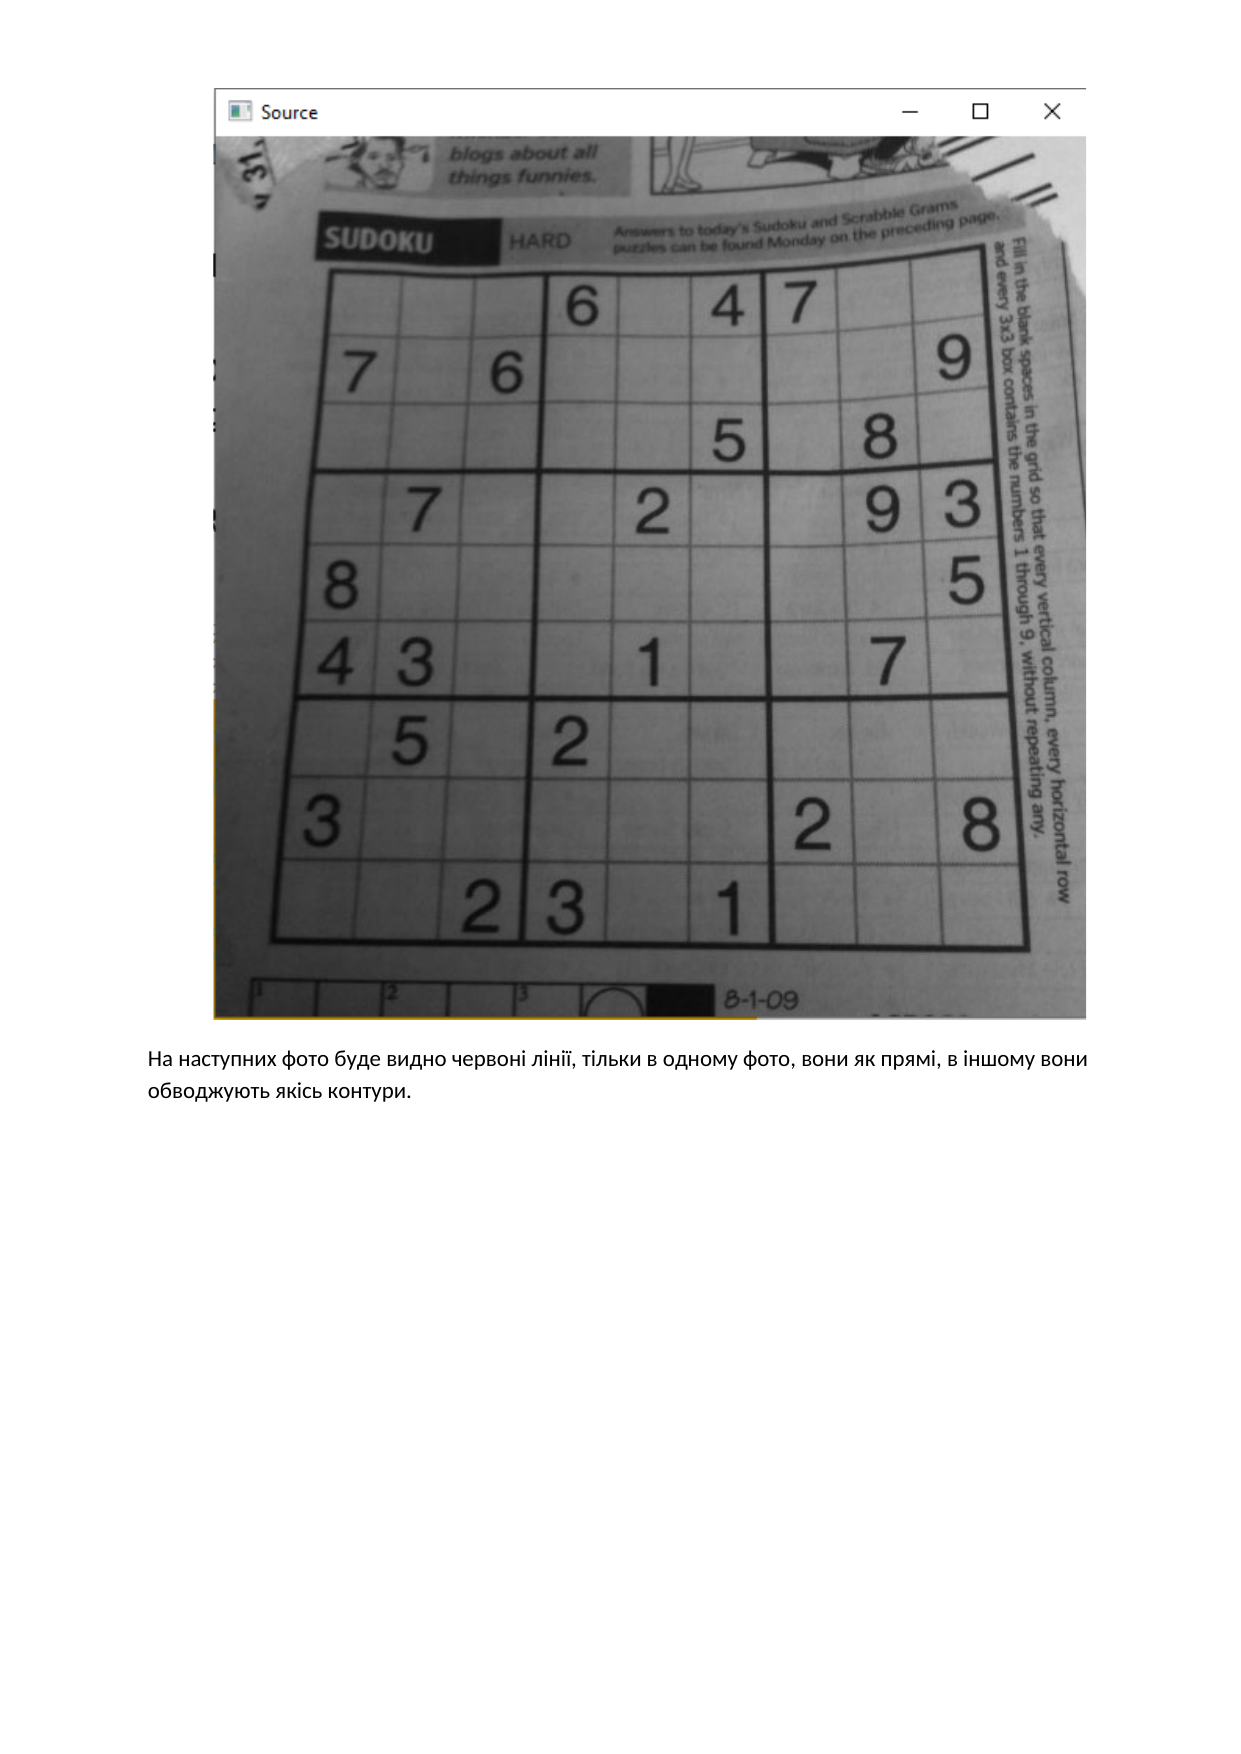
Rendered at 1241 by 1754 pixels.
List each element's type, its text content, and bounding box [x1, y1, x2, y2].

text На наступних фото буде видно червоні лінії, тільки в одному фото, вони як прямі, в іншому вони обводжують якісь контури. [148, 1044, 1152, 1104]
picture [213, 88, 1087, 1020]
